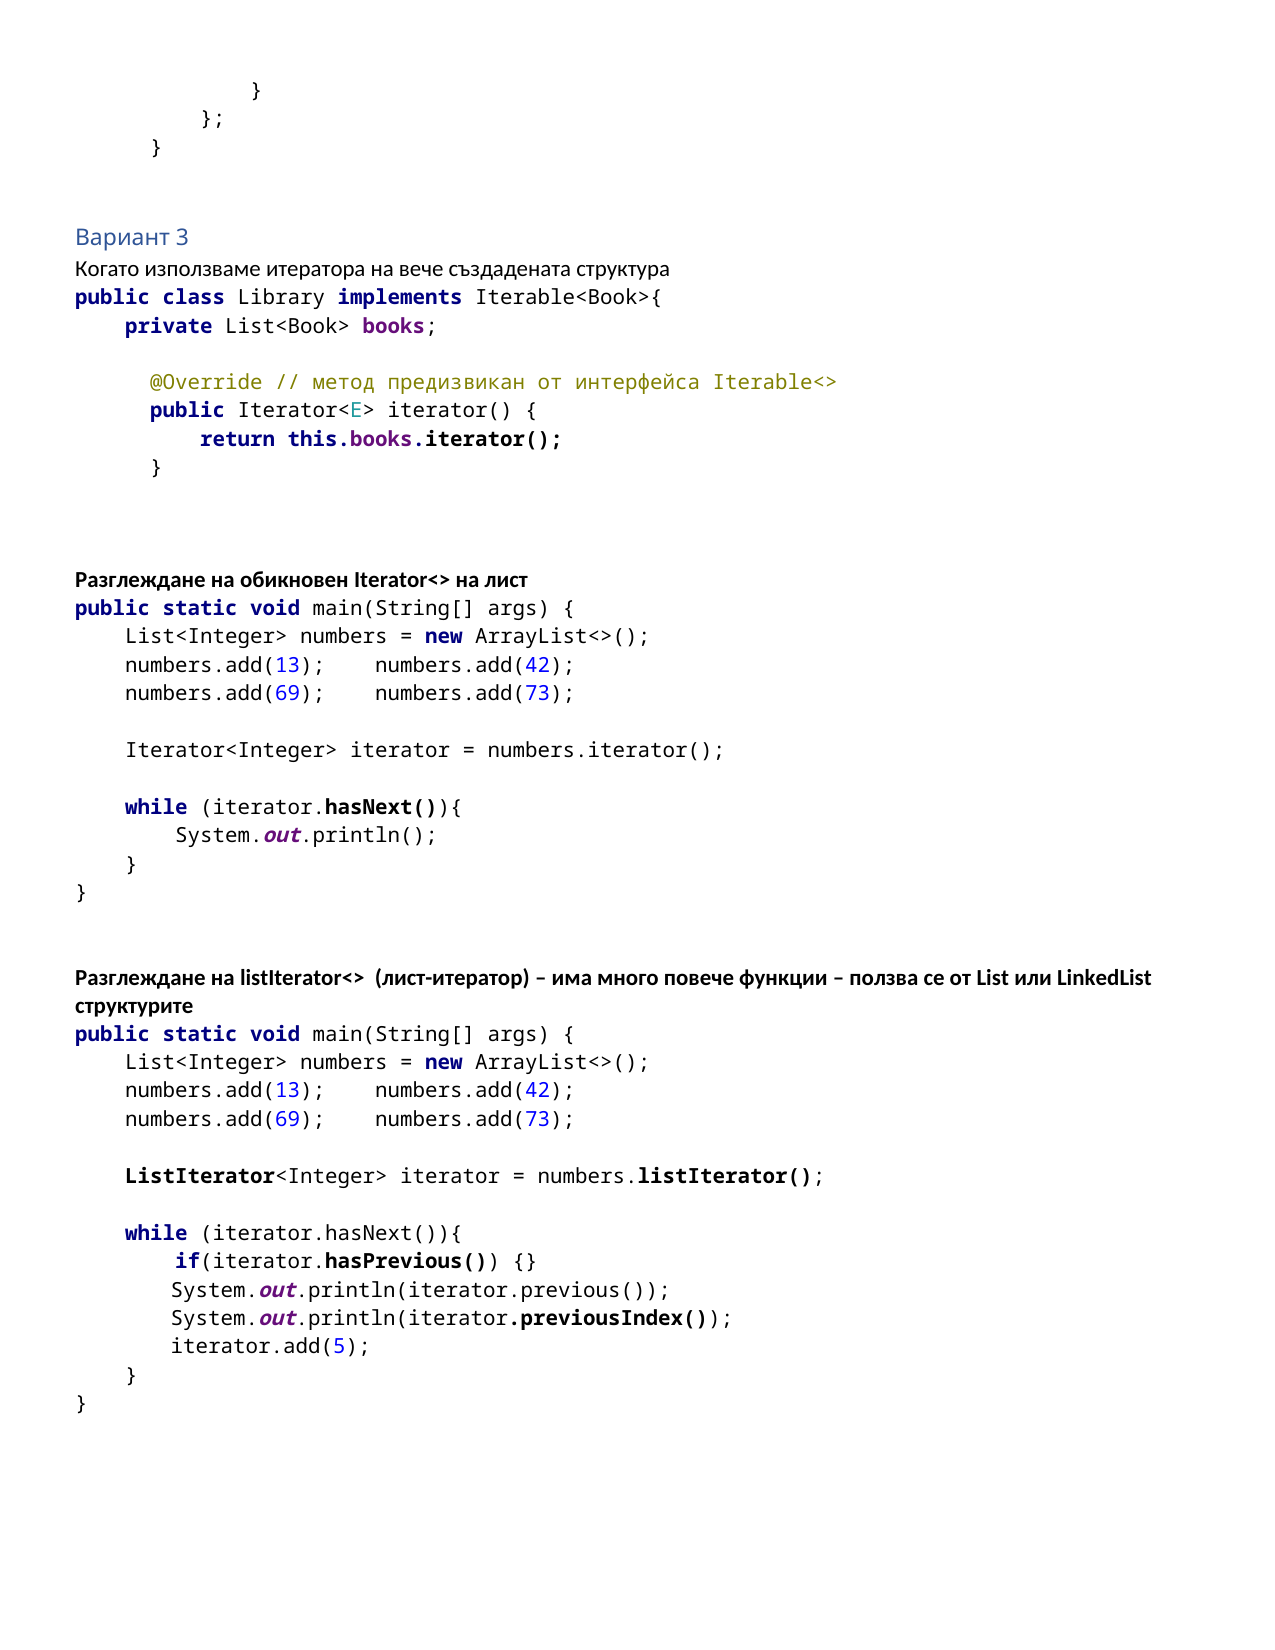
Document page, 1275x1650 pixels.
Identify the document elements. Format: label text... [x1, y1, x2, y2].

text public static void main(String[] args) { List<Integer> numbers = new ArrayList<>(); numbers.add(13); numbers.add(42); numbers.add(69); numbers.add(73); Iterator<Integer> iterator = numbers.iterator(); while (iterator.hasNext()){ System.out.println(); } } [75, 593, 1200, 906]
text Разглеждане на listIterator<> (лист-итератор) – има много повече функции – ползва се от List или LinkedList структурите [75, 963, 1200, 1019]
text System.out.println(iterator.previousIndex()); [75, 1303, 1200, 1332]
text iterator.add(5); } } [75, 1332, 1200, 1417]
text } [150, 452, 1200, 481]
text public static void main(String[] args) { List<Integer> numbers = new ArrayList<>(); numbers.add(13); numbers.add(42); numbers.add(69); numbers.add(73); ListIterator<Integer> iterator = numbers.listIterator(); while (iterator.hasNext()){ if(iterator.hasPrevious()) {} [75, 1019, 1200, 1275]
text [150, 75, 1200, 160]
text Когато използваме итератора на вече създадената структура [75, 254, 1200, 282]
text @Override // метод предизвикан от интерфейса Iterable<> public Iterator<E> iterator() { return this.books.iterator(); [150, 367, 1200, 452]
text public class Library implements Iterable<Book>{ private List<Book> books; [75, 282, 1200, 339]
text System.out.println(iterator.previous()); [75, 1275, 1200, 1303]
subtitle Вариант 3 [75, 221, 1200, 252]
text Разглеждане на обикновен Iterator<> на лист [75, 565, 1200, 593]
